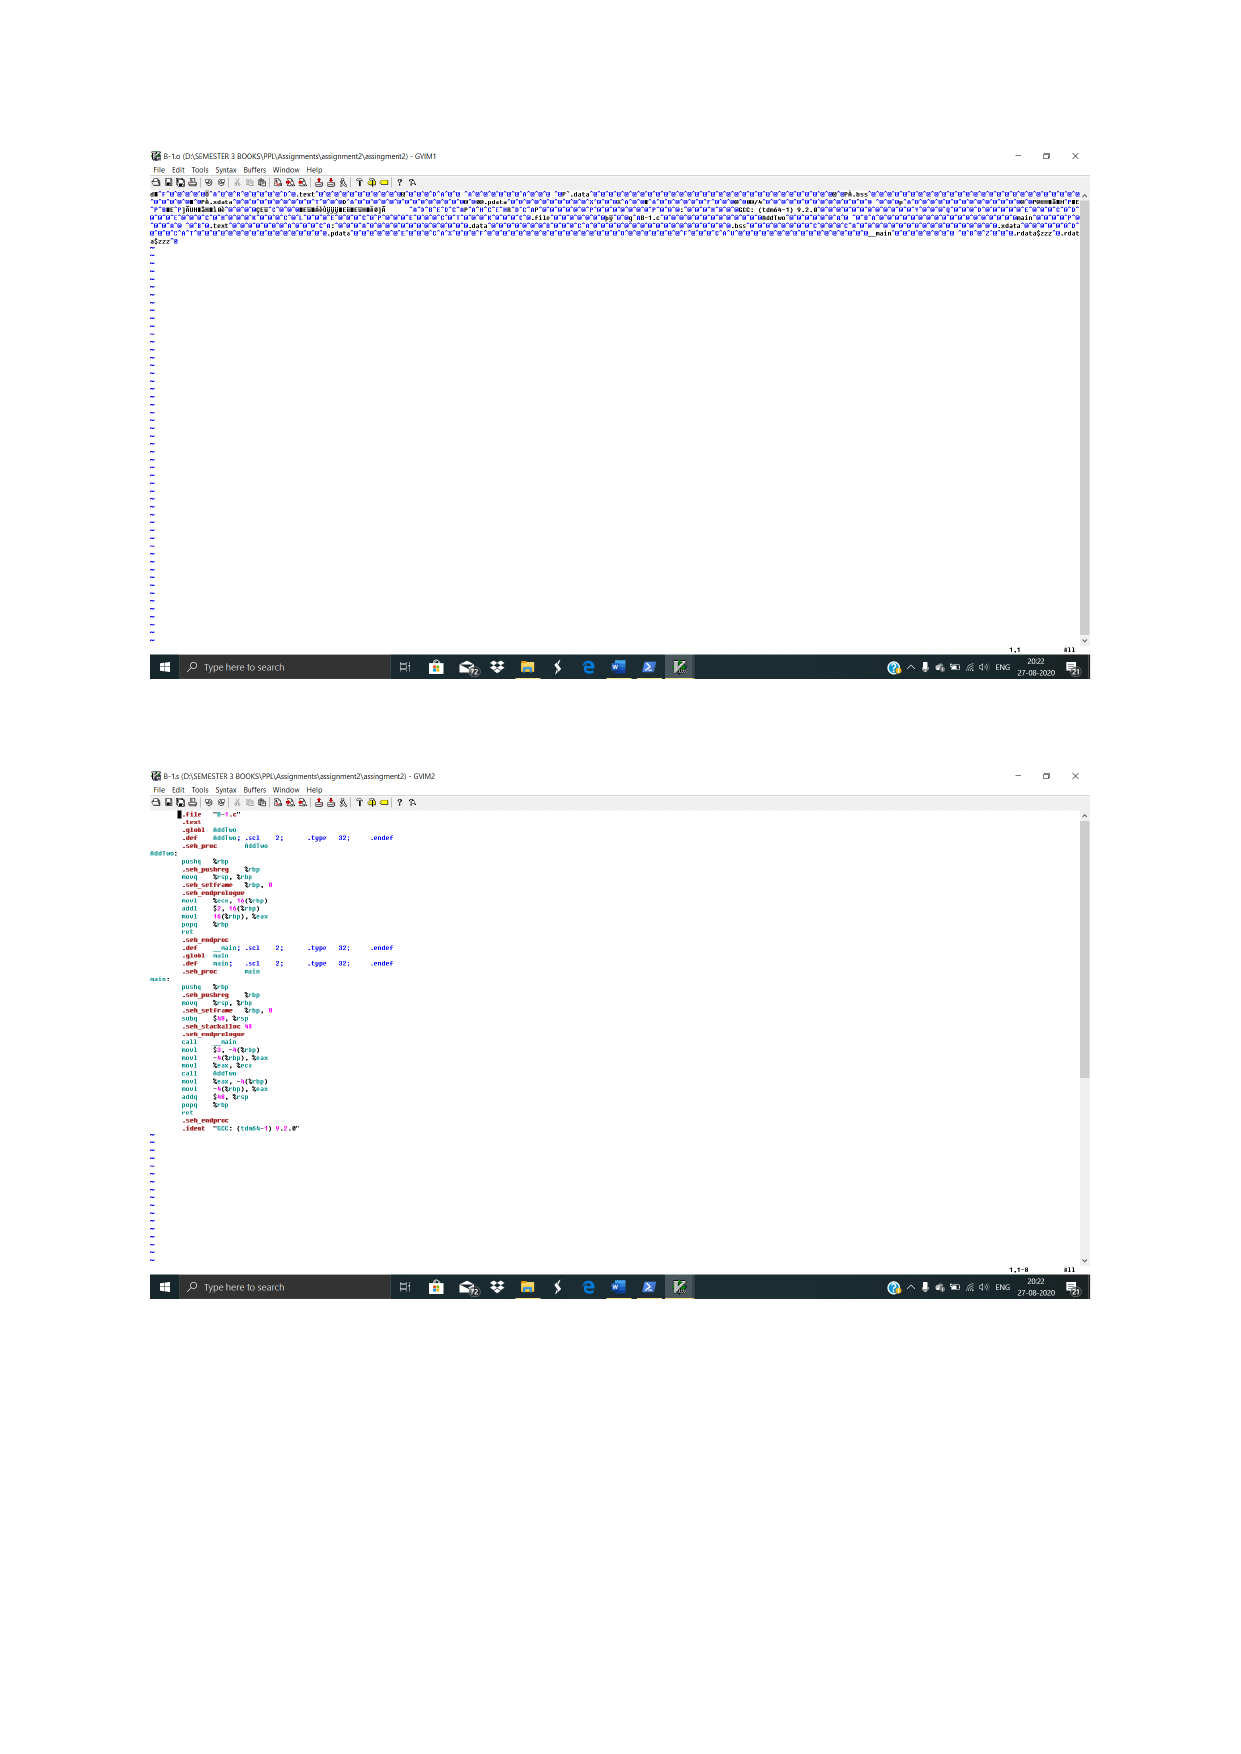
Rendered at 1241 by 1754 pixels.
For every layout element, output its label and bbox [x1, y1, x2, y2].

picture [150, 769, 1091, 1299]
picture [150, 150, 1091, 679]
